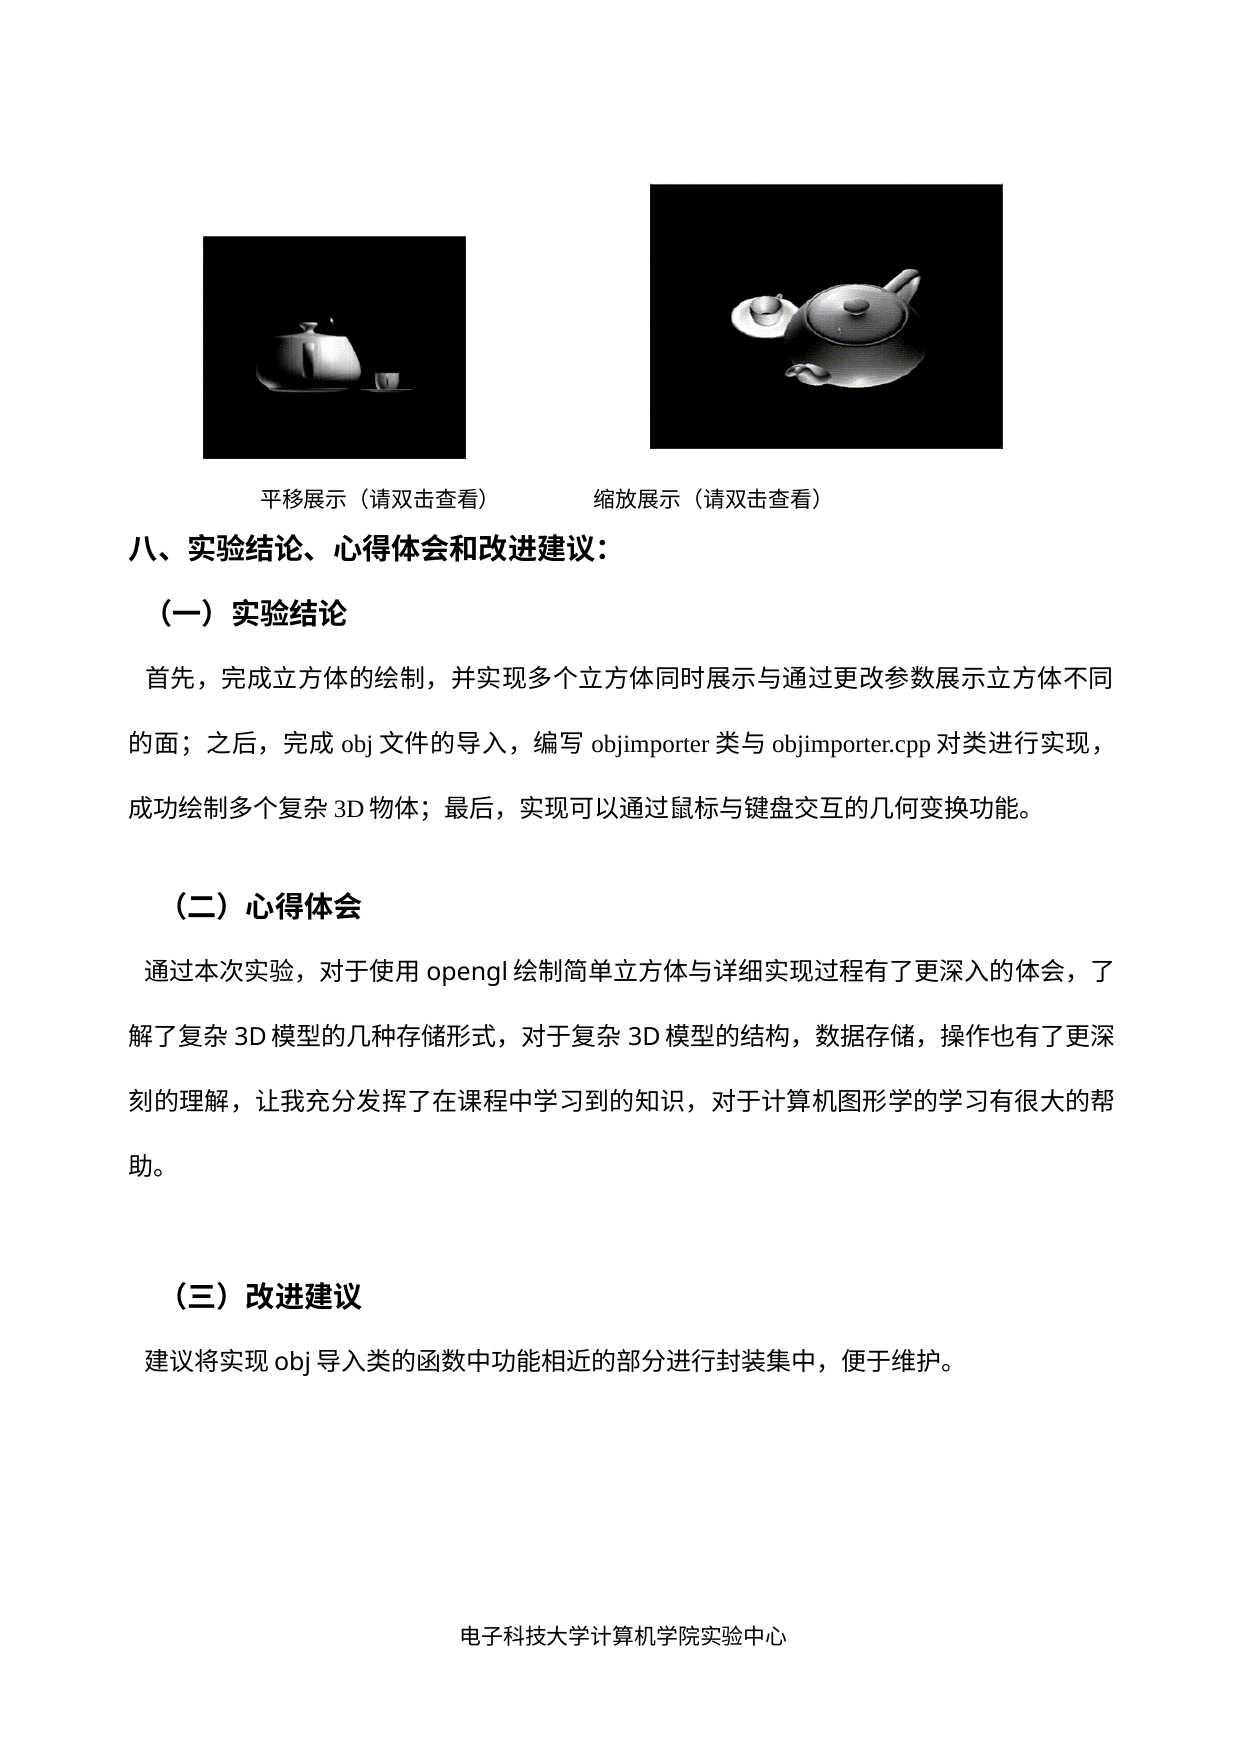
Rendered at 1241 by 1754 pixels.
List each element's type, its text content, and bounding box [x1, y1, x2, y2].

text （二）心得体会 [129, 872, 1117, 937]
text 建议将实现obj导入类的函数中功能相近的部分进行封装集中，便于维护。 [129, 1327, 1117, 1392]
text 通过本次实验，对于使用opengl绘制简单立方体与详细实现过程有了更深入的体会，了解了复杂3D模型的几种存储形式，对于复杂3D模型的结构，数据存储，操作也有了更深刻的理解，让我充分发挥了在课程中学习到的知识，对于计算机图形学的学习有很大的帮助。 [129, 937, 1117, 1197]
text 八、实验结论、心得体会和改进建议： [129, 514, 1117, 579]
text （三）改进建议 [129, 1262, 1117, 1327]
text 平移展示（请双击查看） 缩放展示（请双击查看） [129, 482, 1117, 514]
text （一）实验结论 [129, 579, 1117, 644]
text 首先，完成立方体的绘制，并实现多个立方体同时展示与通过更改参数展示立方体不同的面；之后，完成obj文件的导入，编写objimporter类与objimporter.cpp对类进行实现，成功绘制多个复杂3D物体；最后，实现可以通过鼠标与键盘交互的几何变换功能。 [129, 644, 1117, 839]
